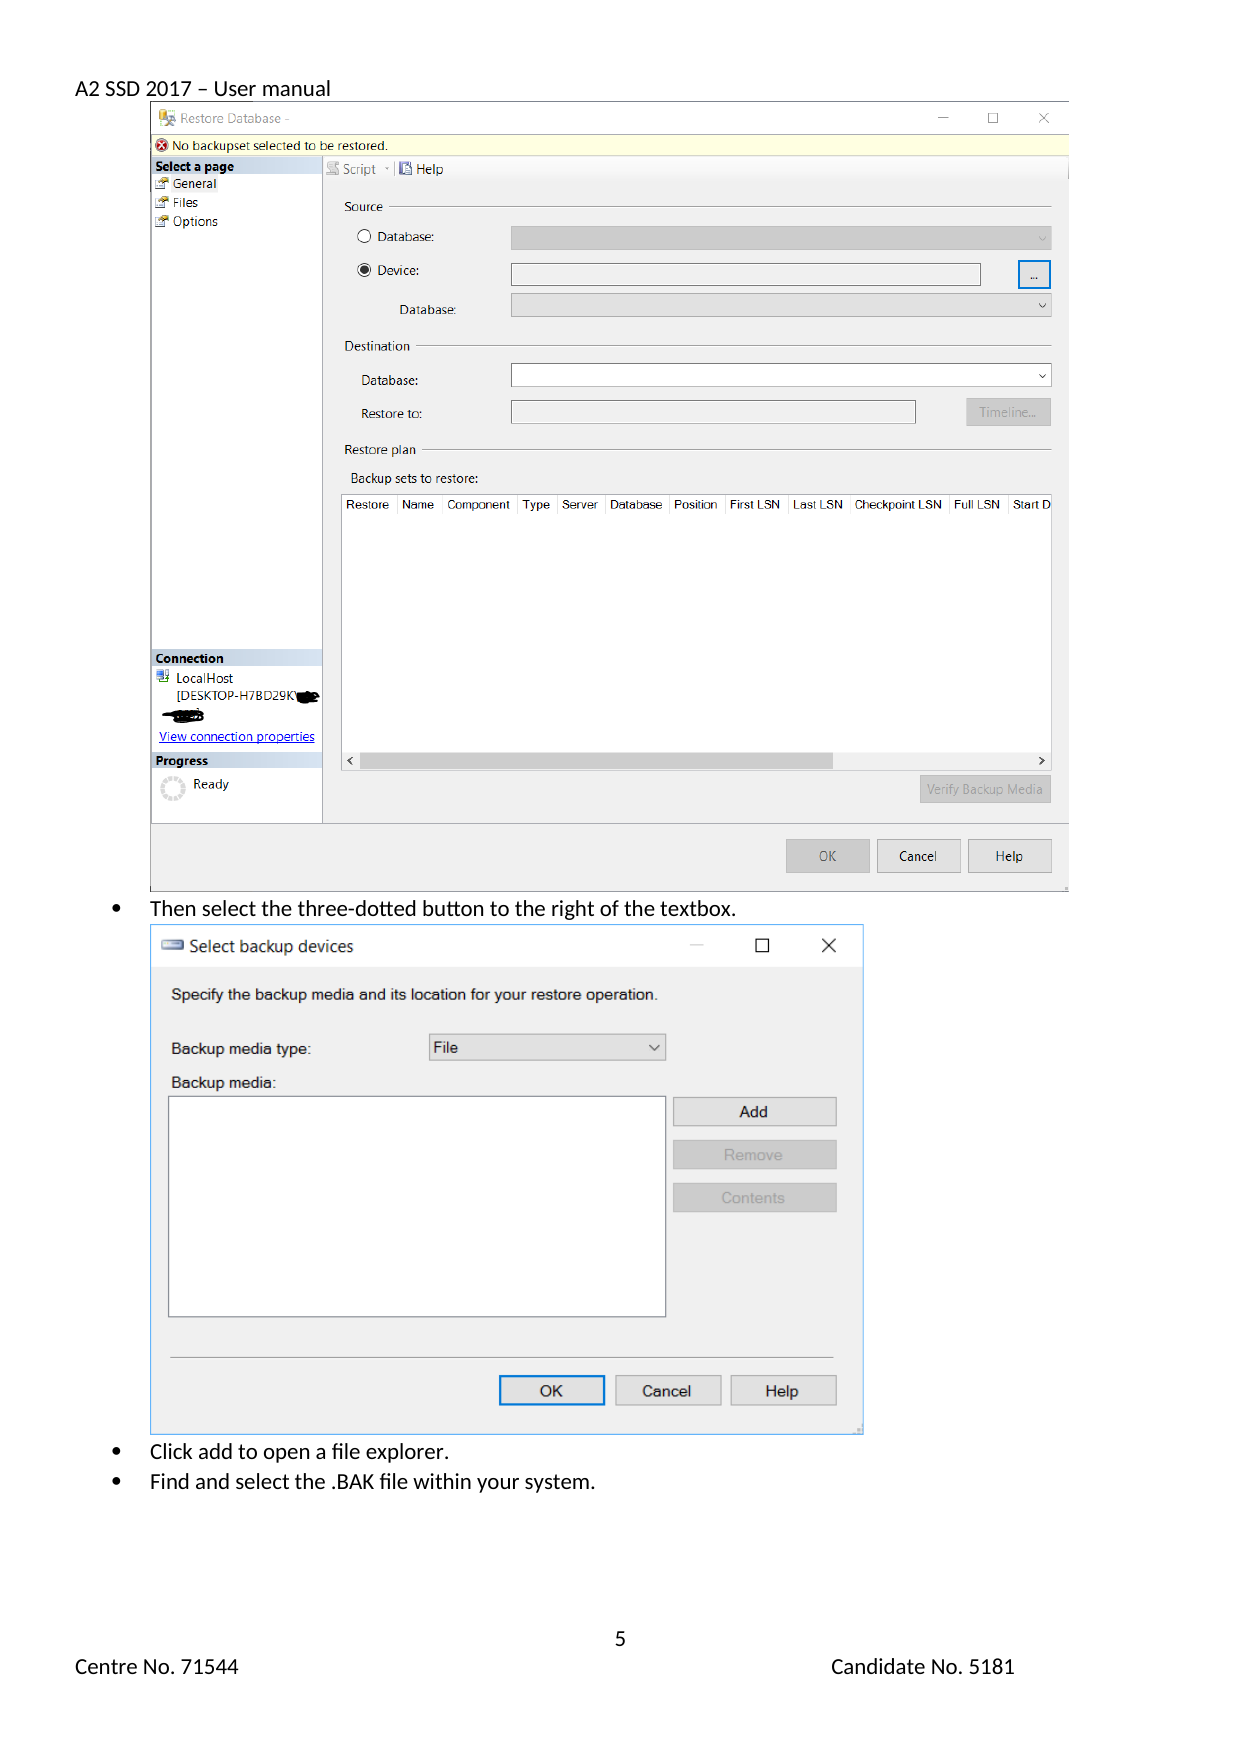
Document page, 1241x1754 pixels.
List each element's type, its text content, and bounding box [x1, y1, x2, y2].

list Then select the three-dotted button to the right of the textbox. [112, 894, 1165, 922]
list Find and select the .BAK file within your system. [112, 1467, 1165, 1495]
list Click add to open a file explorer. [112, 1437, 1165, 1465]
picture [150, 101, 1069, 892]
picture [150, 924, 864, 1435]
